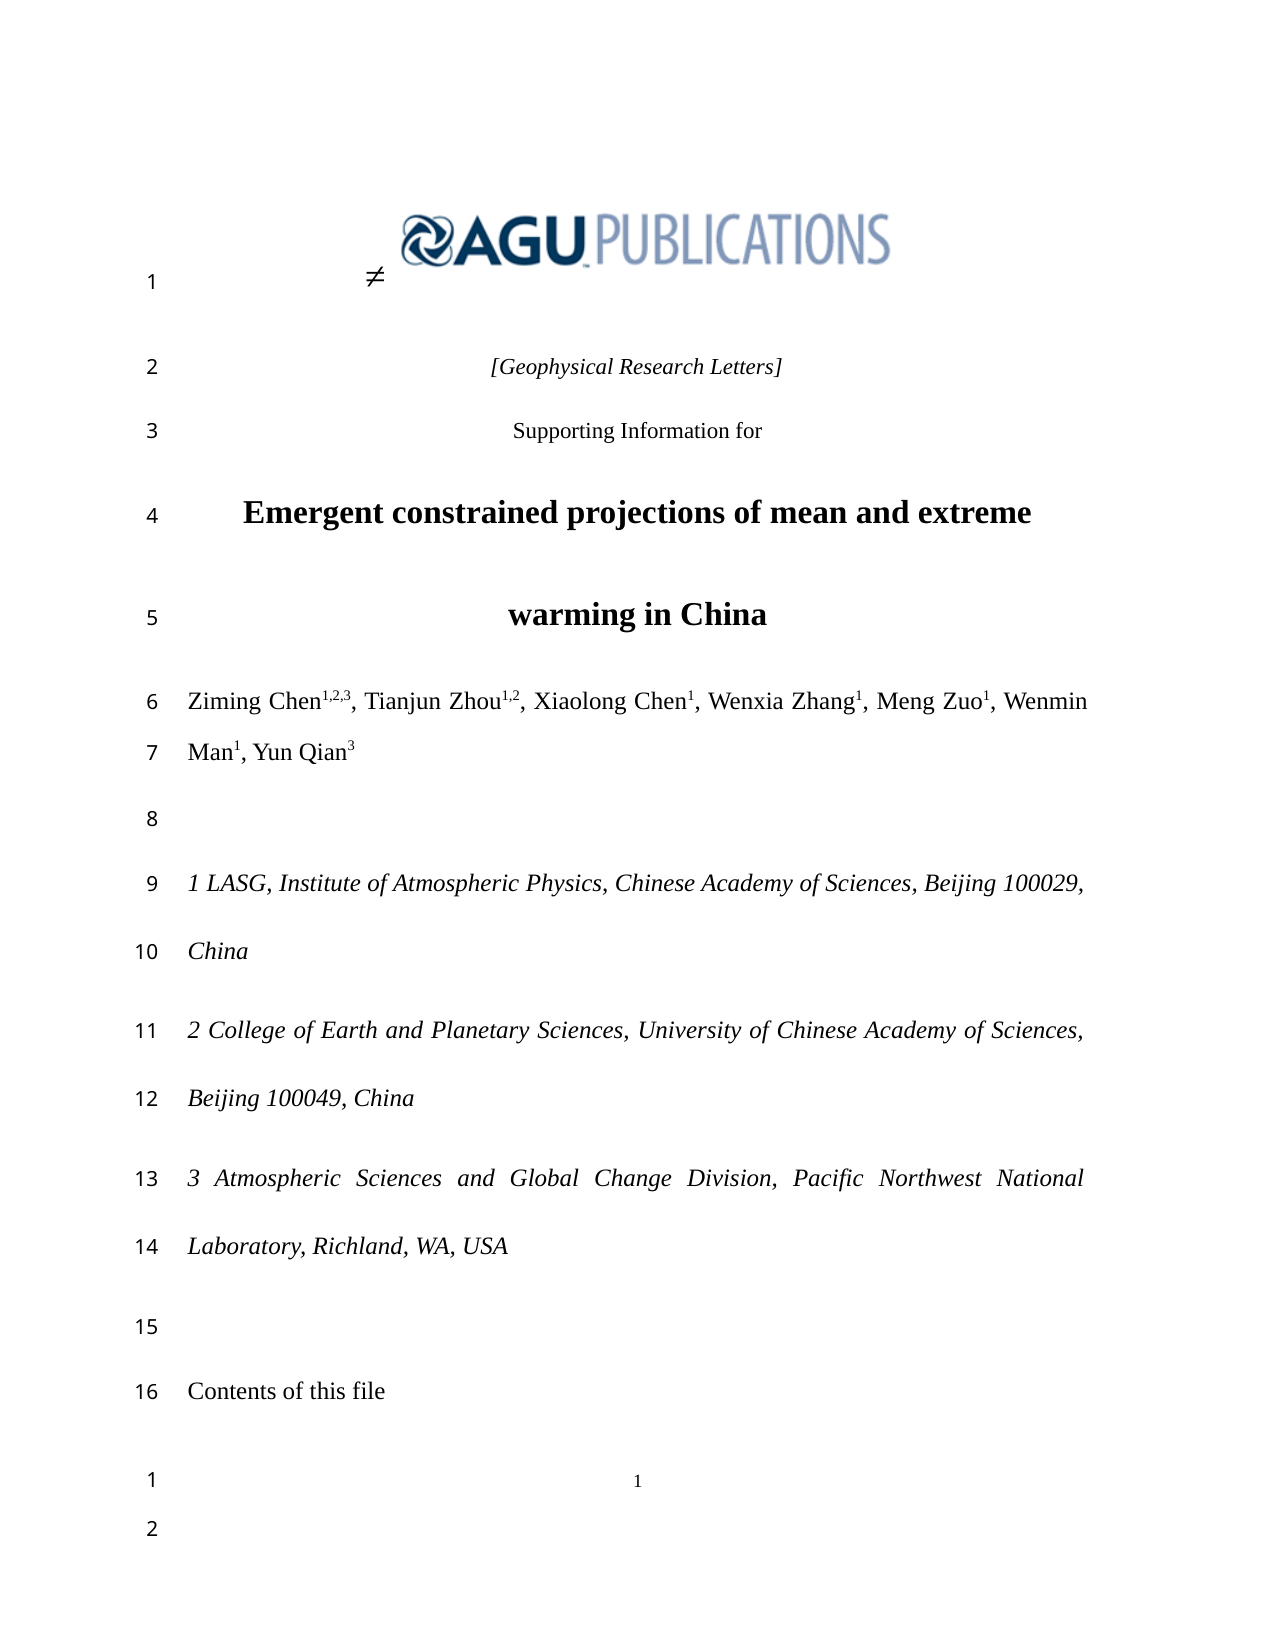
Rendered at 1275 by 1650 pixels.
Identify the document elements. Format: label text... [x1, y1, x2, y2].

text 3 Atmospheric Sciences and Global Change Division, Pacific Northwest National Laboratory, Richland, WA, USA [187, 1161, 1087, 1262]
text [Geophysical Research Letters] [187, 350, 1087, 384]
text Ziming Chen1,2,3, Tianjun Zhou1,2, Xiaolong Chen1, Wenxia Zhang1, Meng Zuo1, Wenmin Man1, Yun Qian3 [187, 684, 1087, 769]
text Supporting Information for [187, 414, 1087, 448]
text Emergent constrained projections of mean and extreme warming in China [187, 478, 1087, 648]
picture [385, 189, 911, 290]
text 2 College of Earth and Planetary Sciences, University of Chinese Academy of Sciences, Beijing 100049, China [187, 1013, 1087, 1115]
text Contents of this file [187, 1373, 1087, 1407]
text 1 LASG, Institute of Atmospheric Physics, Chinese Academy of Sciences, Beijing 100029, China [187, 865, 1087, 967]
